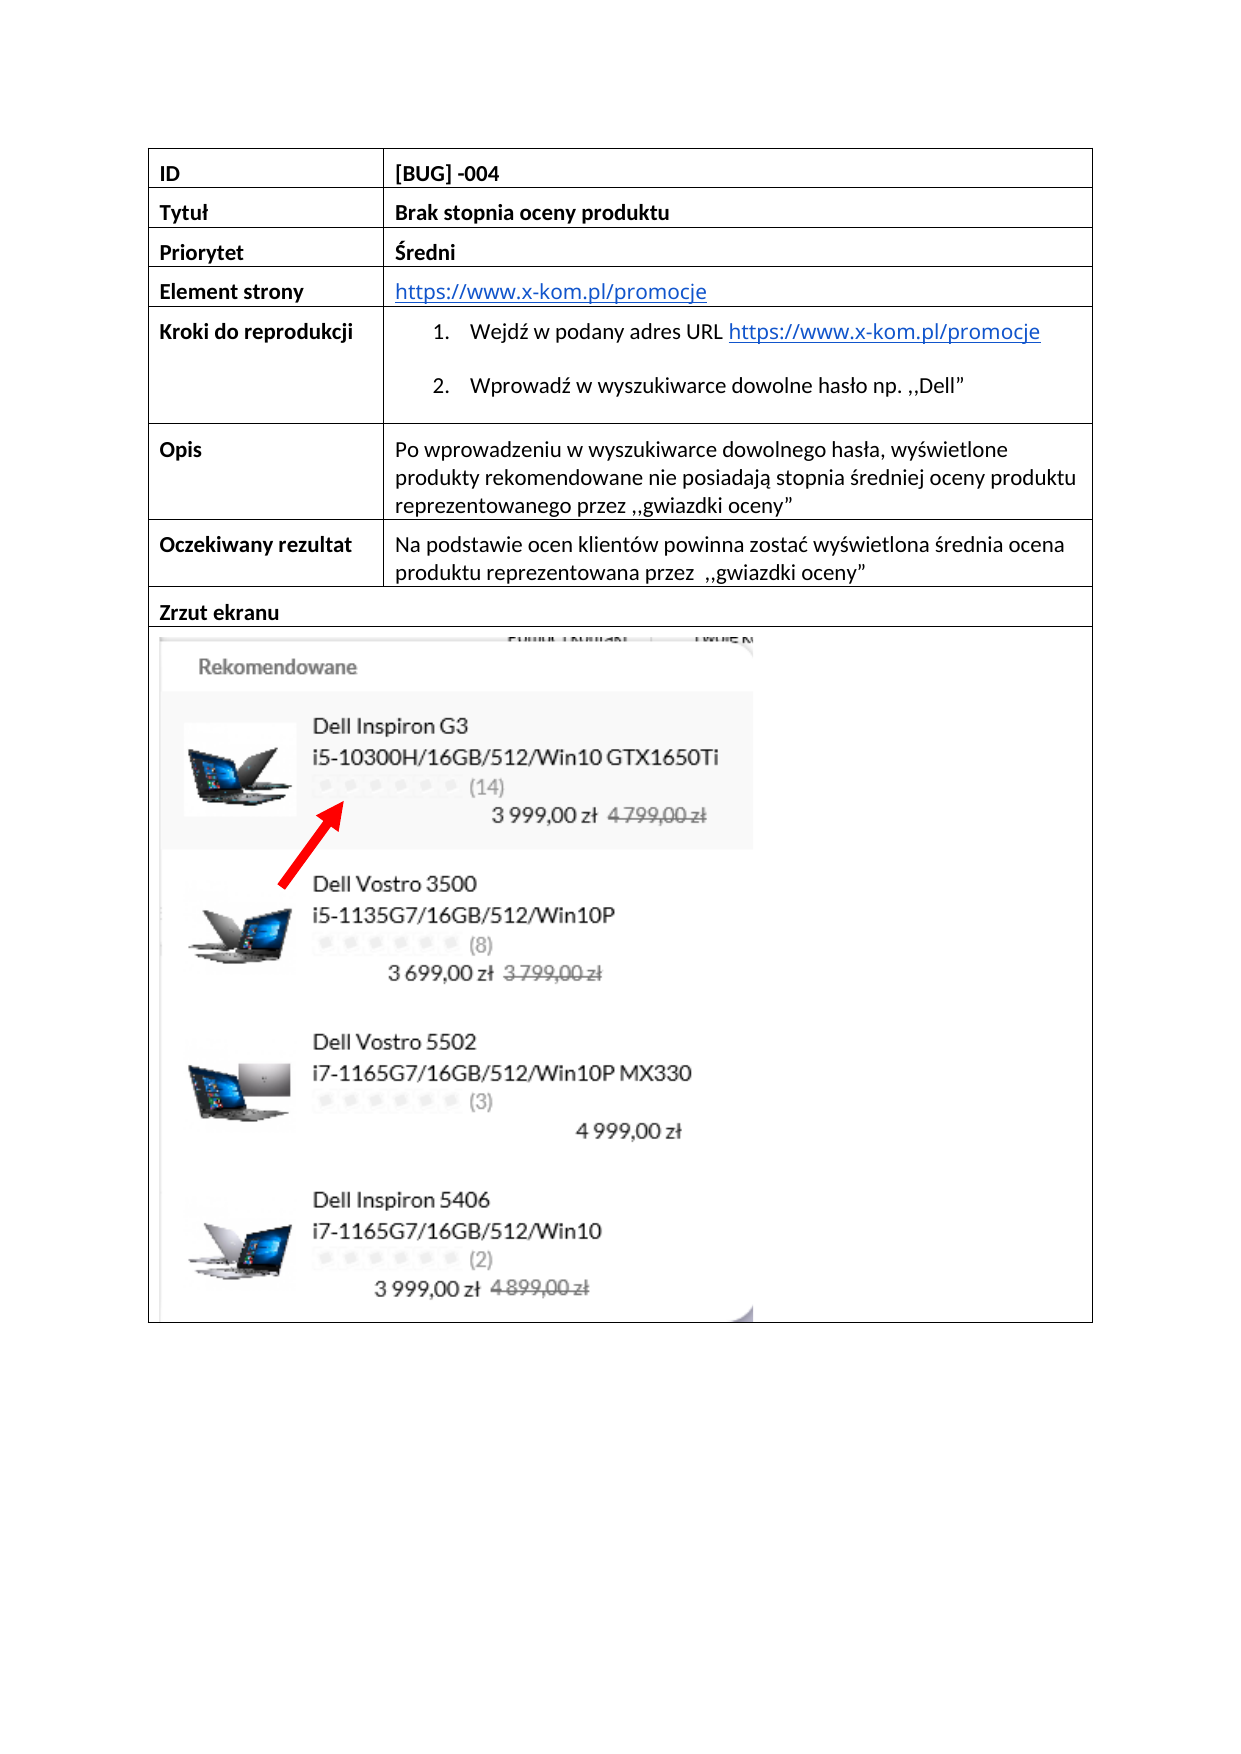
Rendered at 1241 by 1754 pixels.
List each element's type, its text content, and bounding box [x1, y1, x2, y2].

table_cell Po wprowadzeniu w wyszukiwarce dowolnego hasła, wyświetlone produkty rekomendowane nie posiadają stopnia średniej oceny produktu reprezentowanego przez ,,gwiazdki oceny” [384, 424, 1092, 519]
table_cell Priorytet [149, 228, 383, 266]
table_cell https://www.x-kom.pl/promocje [384, 267, 1092, 306]
table_cell Na podstawie ocen klientów powinna zostać wyświetlona średnia ocena produktu reprezentowana przez ,,gwiazdki oceny” [384, 520, 1092, 586]
table_cell Opis [149, 424, 383, 519]
picture [159, 637, 754, 1322]
table_cell Brak stopnia oceny produktu [384, 188, 1092, 227]
table_cell [149, 627, 1092, 1322]
table_cell Tytuł [149, 188, 383, 227]
table_cell Zrzut ekranu [149, 587, 1092, 626]
table_cell Oczekiwany rezultat [149, 520, 383, 586]
table_cell Element strony [149, 267, 383, 306]
table_cell Kroki do reprodukcji [149, 307, 383, 423]
table_header ID [149, 149, 383, 187]
table_cell Wejdź w podany adres URL https://www.x-kom.pl/promocje Wprowadź w wyszukiwarce dowolne hasło np. ,,Dell” [384, 307, 1092, 423]
table_cell Średni [384, 228, 1092, 266]
table_header [BUG] -004 [384, 149, 1092, 187]
